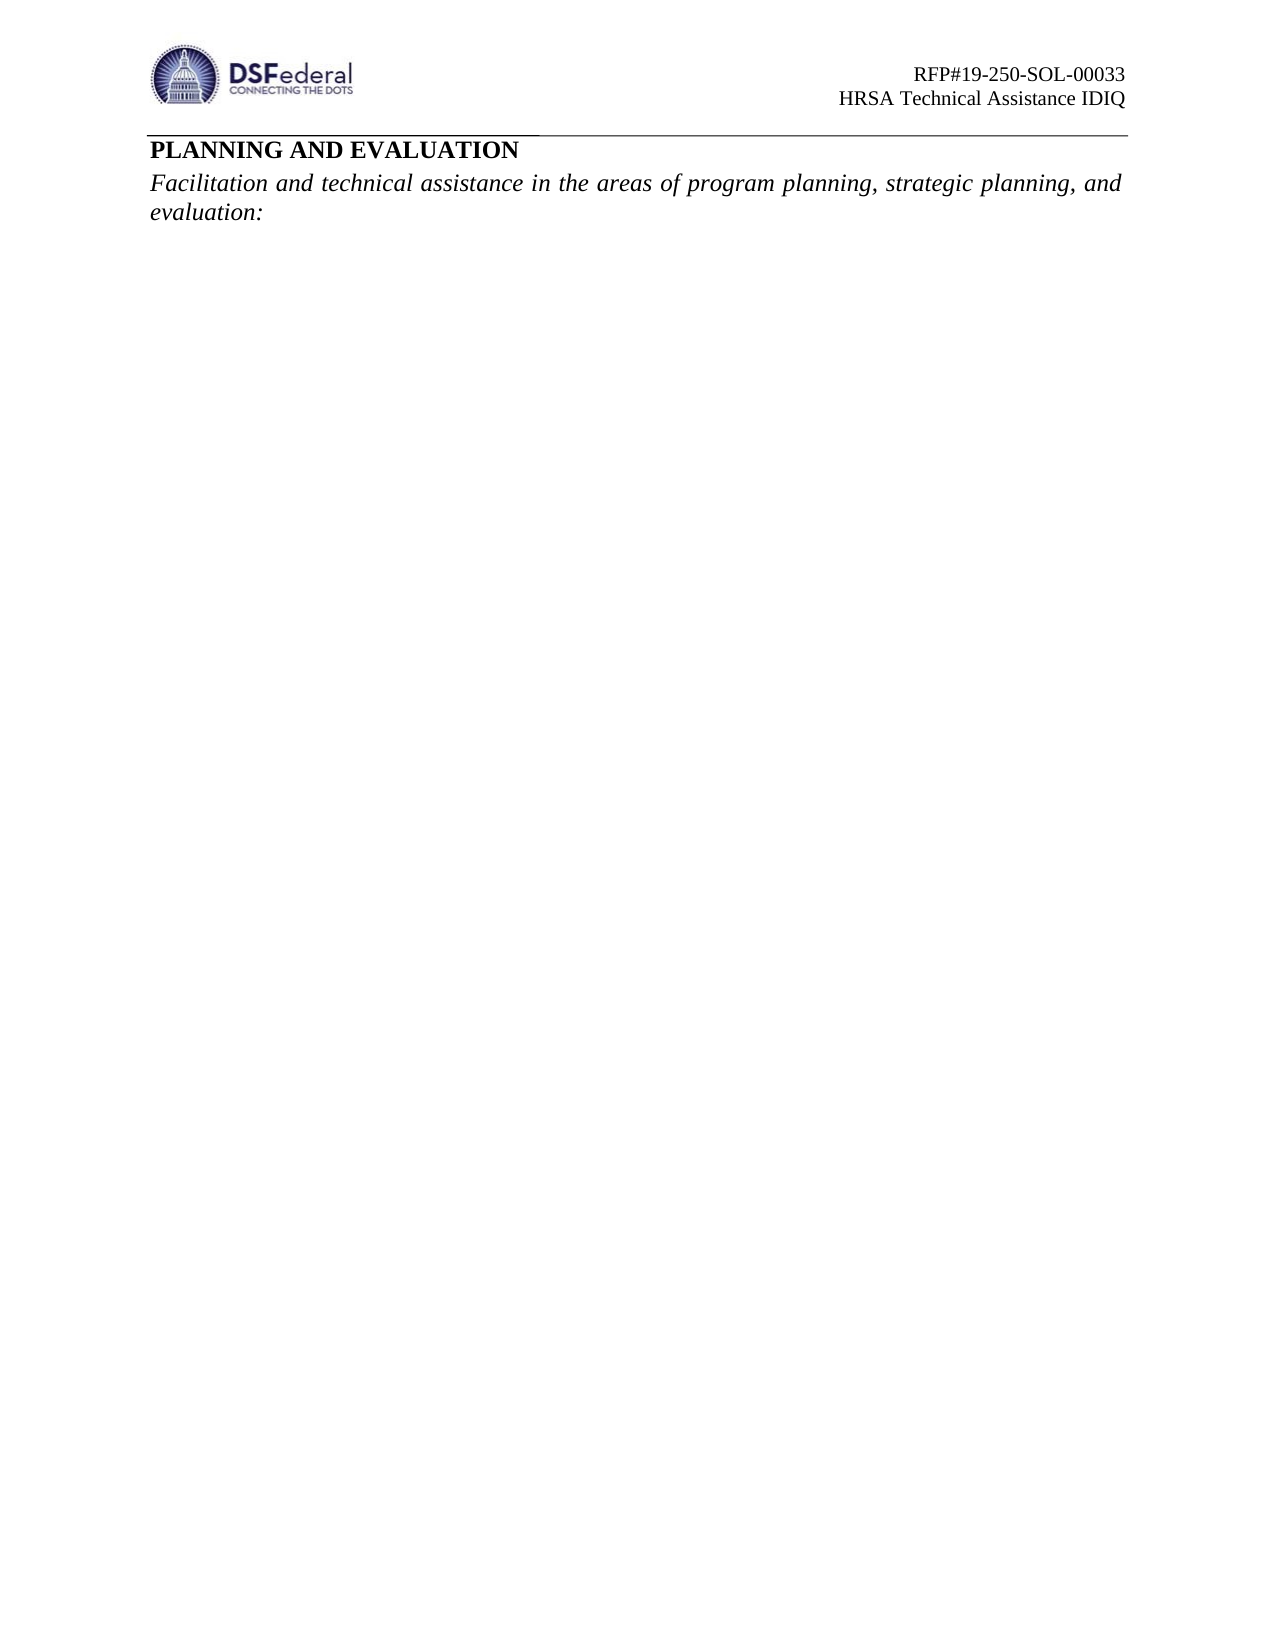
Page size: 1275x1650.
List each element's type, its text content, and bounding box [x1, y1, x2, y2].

picture [149, 32, 355, 105]
text Facilitation and technical assistance in the areas of program planning, strategic planning, and evaluation: [150, 168, 1125, 226]
subtitle PLANNING AND EVALUATION [150, 135, 1244, 164]
